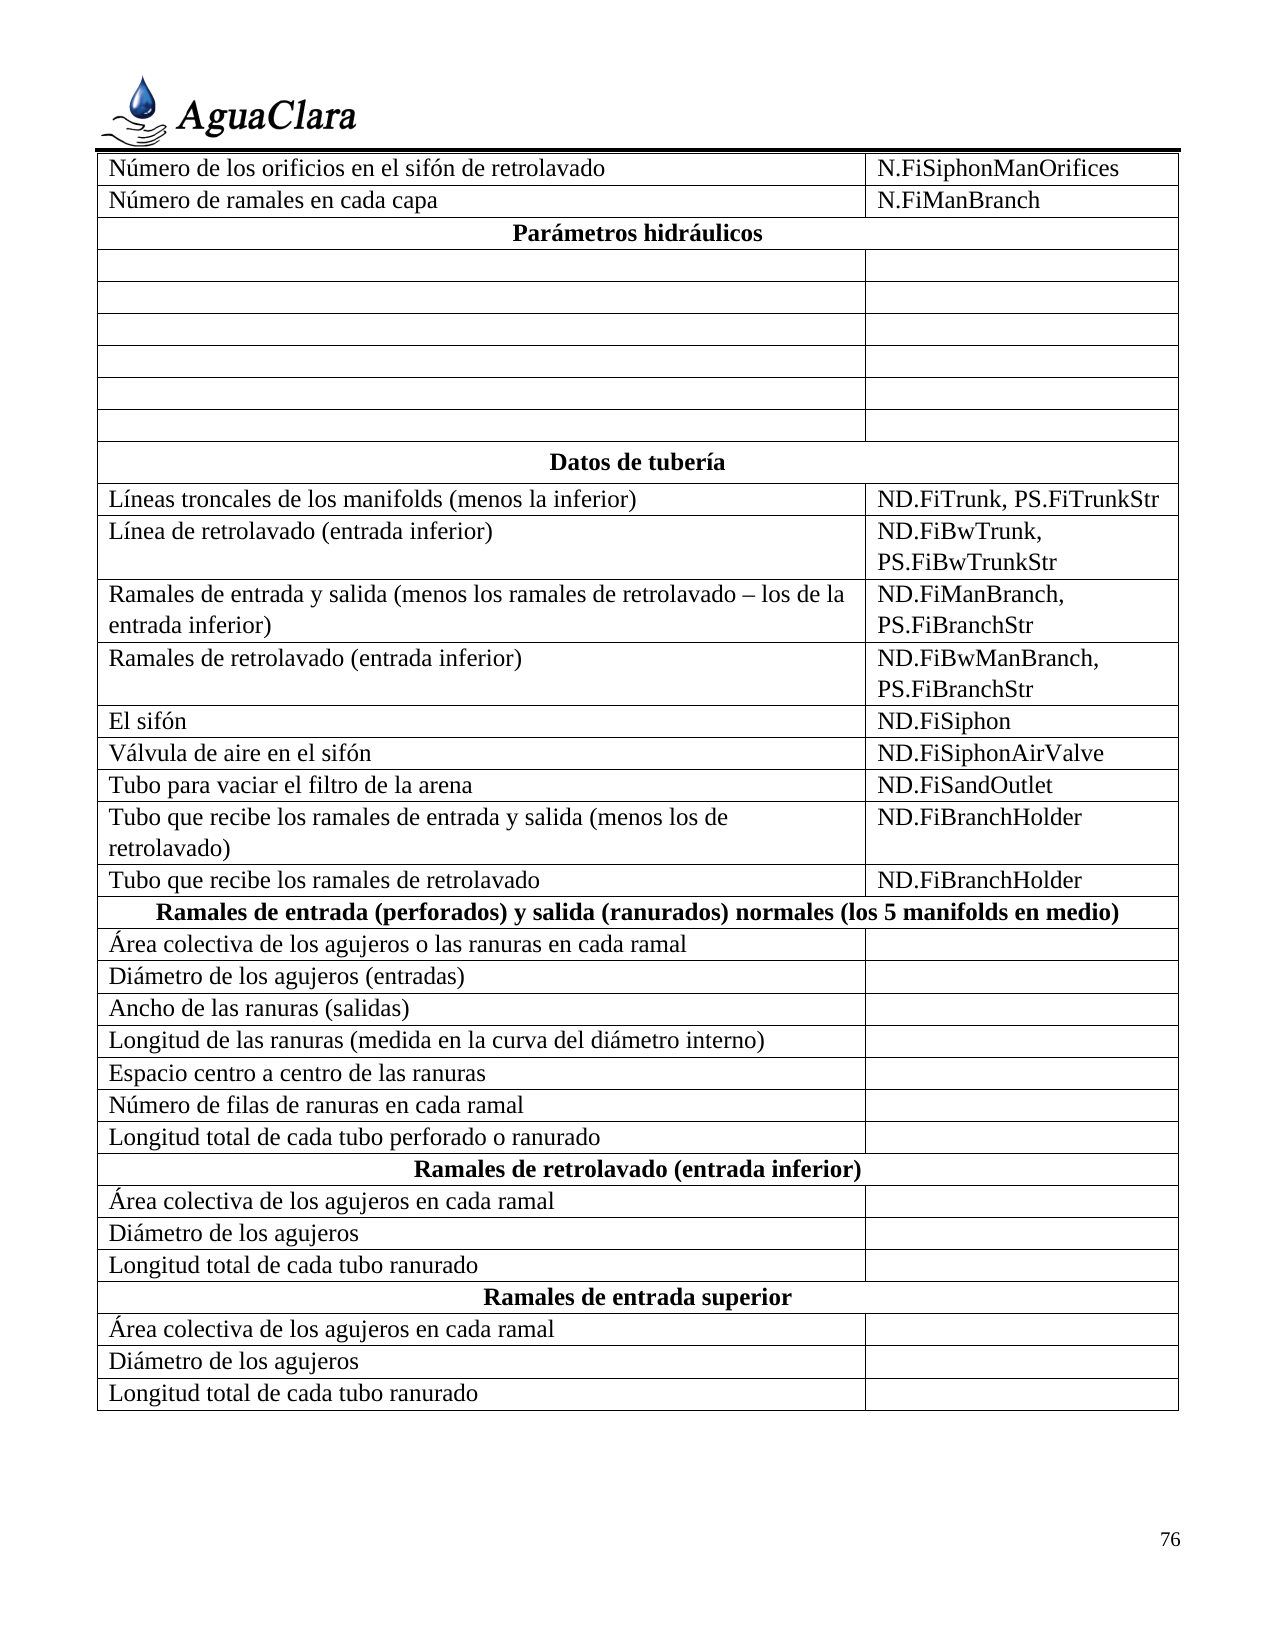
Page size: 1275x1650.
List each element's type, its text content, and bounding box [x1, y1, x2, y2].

table_cell Área colectiva de los agujeros en cada ramal [98, 1186, 865, 1217]
table_cell Longitud total de cada tubo perforado o ranurado [98, 1122, 865, 1153]
table_cell [866, 1090, 1178, 1121]
table_cell [866, 1186, 1178, 1217]
table_cell Área colectiva de los agujeros o las ranuras en cada ramal [98, 929, 865, 960]
table_cell [866, 994, 1178, 1024]
table_cell [98, 250, 865, 281]
table_cell N.FiManBranch [866, 186, 1178, 217]
table_cell [866, 282, 1178, 313]
table_cell Diámetro de los agujeros (entradas) [98, 961, 865, 992]
table_cell ND.FiTrunk, PS.FiTrunkStr [866, 484, 1178, 515]
table_cell Longitud total de cada tubo ranurado [98, 1379, 865, 1409]
table_cell [866, 1379, 1178, 1409]
table_cell Ancho de las ranuras (salidas) [98, 994, 865, 1024]
table_cell [98, 346, 865, 377]
table_cell ND.FiBranchHolder [866, 802, 1178, 864]
table_cell El sifón [98, 706, 865, 737]
table_cell [866, 378, 1178, 409]
table_cell [866, 1122, 1178, 1153]
table_cell [866, 961, 1178, 992]
table_cell N.FiSiphonManOrifices [866, 154, 1178, 184]
table_cell Diámetro de los agujeros [98, 1218, 865, 1249]
table_cell Ramales de entrada (perforados) y salida (ranurados) normales (los 5 manifolds en medio) [98, 897, 1178, 928]
table_cell Espacio centro a centro de las ranuras [98, 1058, 865, 1089]
table_cell ND.FiBwTrunk, PS.FiBwTrunkStr [866, 516, 1178, 578]
table_cell [866, 346, 1178, 377]
table_cell ND.FiSandOutlet [866, 770, 1178, 801]
table_cell ND.FiSiphonAirValve [866, 738, 1178, 769]
table_cell [866, 314, 1178, 345]
table_cell Línea de retrolavado (entrada inferior) [98, 516, 865, 578]
table_cell [866, 1218, 1178, 1249]
table_cell Diámetro de los agujeros [98, 1346, 865, 1377]
table_cell Tubo para vaciar el filtro de la arena [98, 770, 865, 801]
table_cell Número de ramales en cada capa [98, 186, 865, 217]
table_cell [98, 410, 865, 441]
table_cell Válvula de aire en el sifón [98, 738, 865, 769]
table_cell [866, 1058, 1178, 1089]
table_cell [866, 1346, 1178, 1377]
table_cell [98, 378, 865, 409]
table_cell Líneas troncales de los manifolds (menos la inferior) [98, 484, 865, 515]
table_cell [866, 929, 1178, 960]
table_cell ND.FiManBranch, PS.FiBranchStr [866, 580, 1178, 642]
table_cell [866, 1314, 1178, 1345]
table_cell Tubo que recibe los ramales de retrolavado [98, 865, 865, 896]
table_cell Ramales de entrada superior [98, 1282, 1178, 1313]
table_cell [98, 282, 865, 313]
table_cell Tubo que recibe los ramales de entrada y salida (menos los de retrolavado) [98, 802, 865, 864]
table_cell ND.FiSiphon [866, 706, 1178, 737]
table_cell Ramales de retrolavado (entrada inferior) [98, 1154, 1178, 1185]
table_cell [866, 250, 1178, 281]
table_cell Número de los orificios en el sifón de retrolavado [98, 154, 865, 184]
table_cell Parámetros hidráulicos [98, 218, 1178, 249]
table_cell ND.FiBwManBranch, PS.FiBranchStr [866, 643, 1178, 705]
table_cell ND.FiBranchHolder [866, 865, 1178, 896]
picture [94, 75, 373, 148]
table_cell Área colectiva de los agujeros en cada ramal [98, 1314, 865, 1345]
table_cell Ramales de entrada y salida (menos los ramales de retrolavado – los de la entrada inferior) [98, 580, 865, 642]
table_cell [866, 410, 1178, 441]
table_cell Ramales de retrolavado (entrada inferior) [98, 643, 865, 705]
table_cell Número de filas de ranuras en cada ramal [98, 1090, 865, 1121]
table_cell Datos de tubería [98, 442, 1178, 483]
table_cell Longitud total de cada tubo ranurado [98, 1250, 865, 1281]
table_cell [98, 314, 865, 345]
table_cell [866, 1250, 1178, 1281]
table_cell [866, 1026, 1178, 1057]
table_cell Longitud de las ranuras (medida en la curva del diámetro interno) [98, 1026, 865, 1057]
